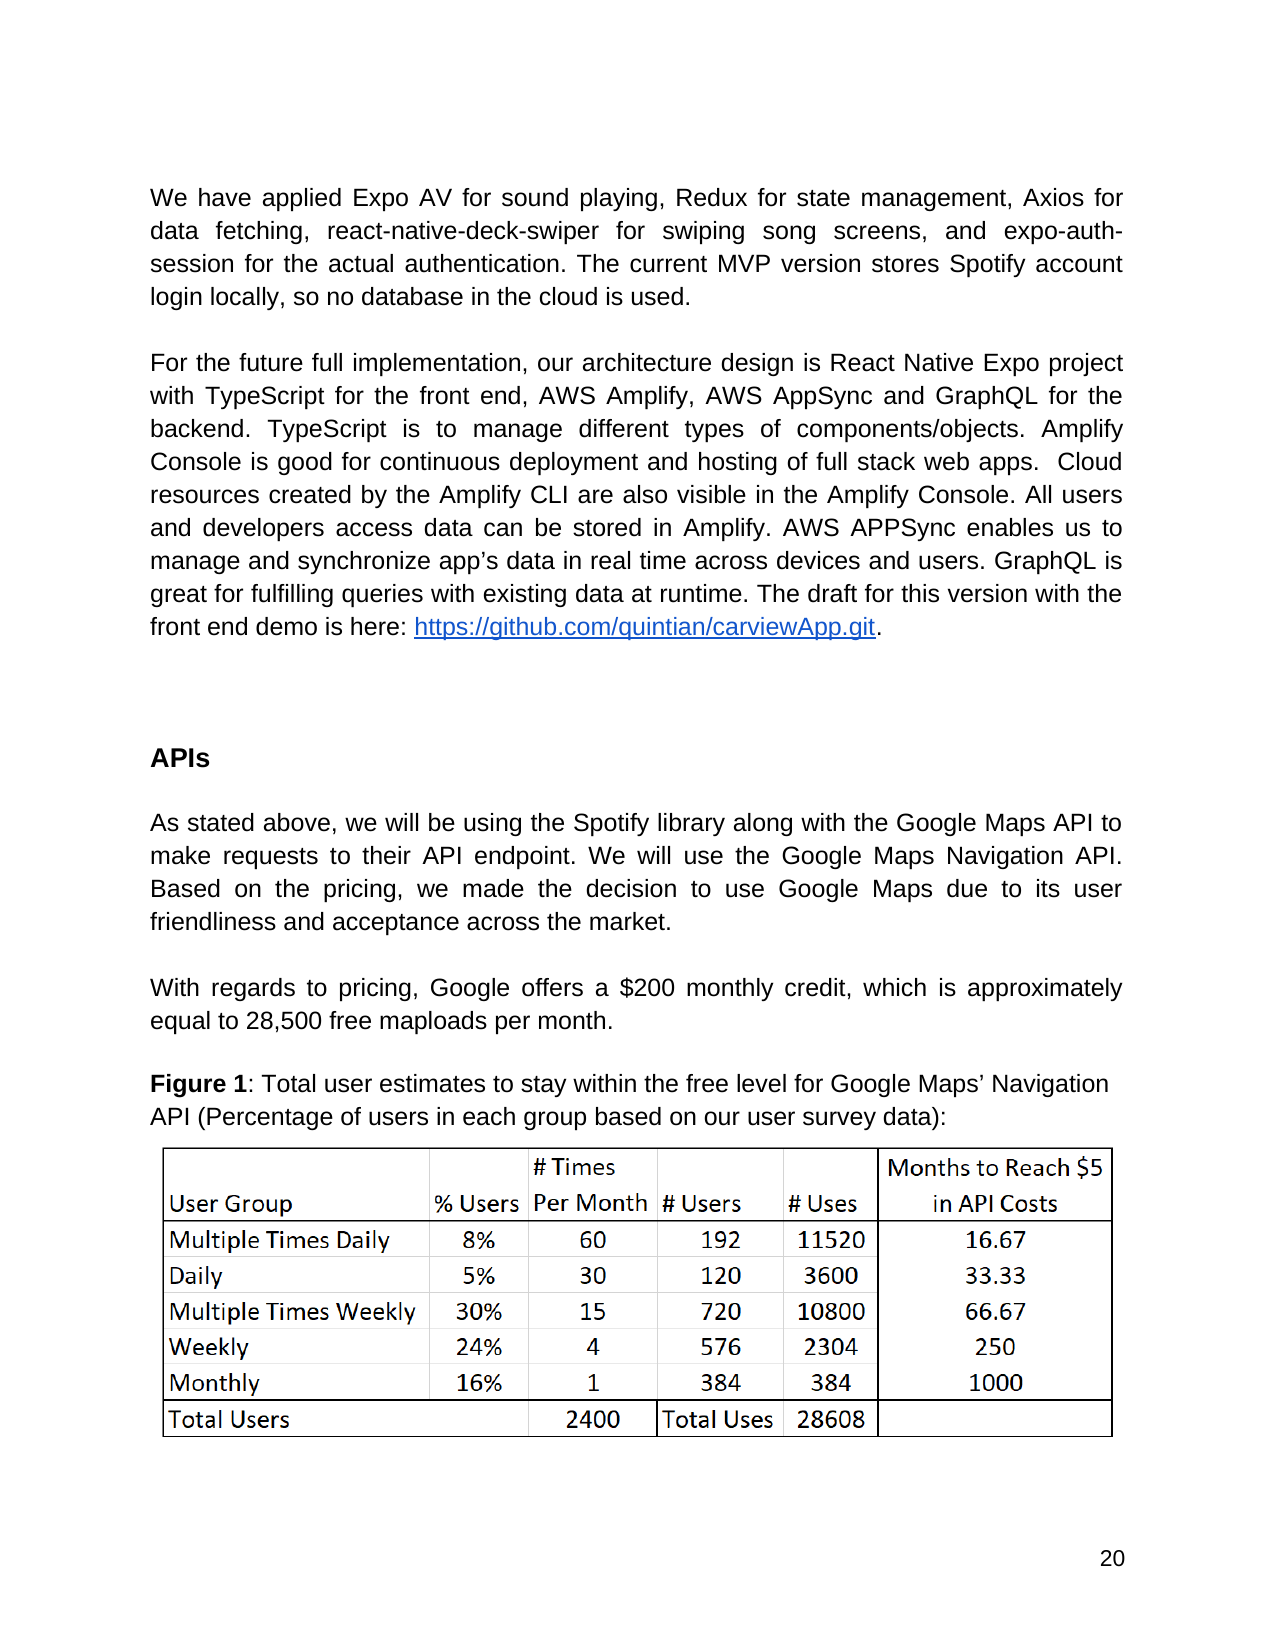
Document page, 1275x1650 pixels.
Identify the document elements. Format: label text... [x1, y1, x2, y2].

text As stated above, we will be using the Spotify library along with the Google Maps API to make requests to their API endpoint. We will use the Google Maps Navigation API. Based on the pricing, we made the decision to use Google Maps due to its user friendliness and acceptance across the market. [150, 808, 1125, 936]
text With regards to pricing, Google offers a $200 monthly credit, which is approximately equal to 28,500 free maploads per month. [150, 973, 1125, 1034]
text We have applied Expo AV for sound playing, Redux for state management, Axios for data fetching, react-native-deck-swiper for swiping song screens, and expo-auth-session for the actual authentication. The current MVP version stores Spotify account login locally, so no database in the cloud is used. [150, 183, 1125, 311]
text APIs [150, 742, 1125, 773]
text Figure 1: Total user estimates to stay within the free level for Google Maps’ Navigation API (Percentage of users in each group based on our user survey data): [150, 1069, 1125, 1131]
text For the future full implementation, our architecture design is React Native Expo project with TypeScript for the front end, AWS Amplify, AWS AppSync and GraphQL for the backend. TypeScript is to manage different types of components/objects. Amplify Console is good for continuous deployment and hosting of full stack web apps. Cloud resources created by the Amplify CLI are also visible in the Amplify Console. All users and developers access data can be stored in Amplify. AWS APPSync enables us to manage and synchronize app’s data in real time across devices and users. GraphQL is great for fulfilling queries with existing data at runtime. The draft for this version with the front end demo is here: https://github.com/quintian/carviewApp.git. [150, 348, 1125, 641]
picture [150, 1135, 1125, 1454]
